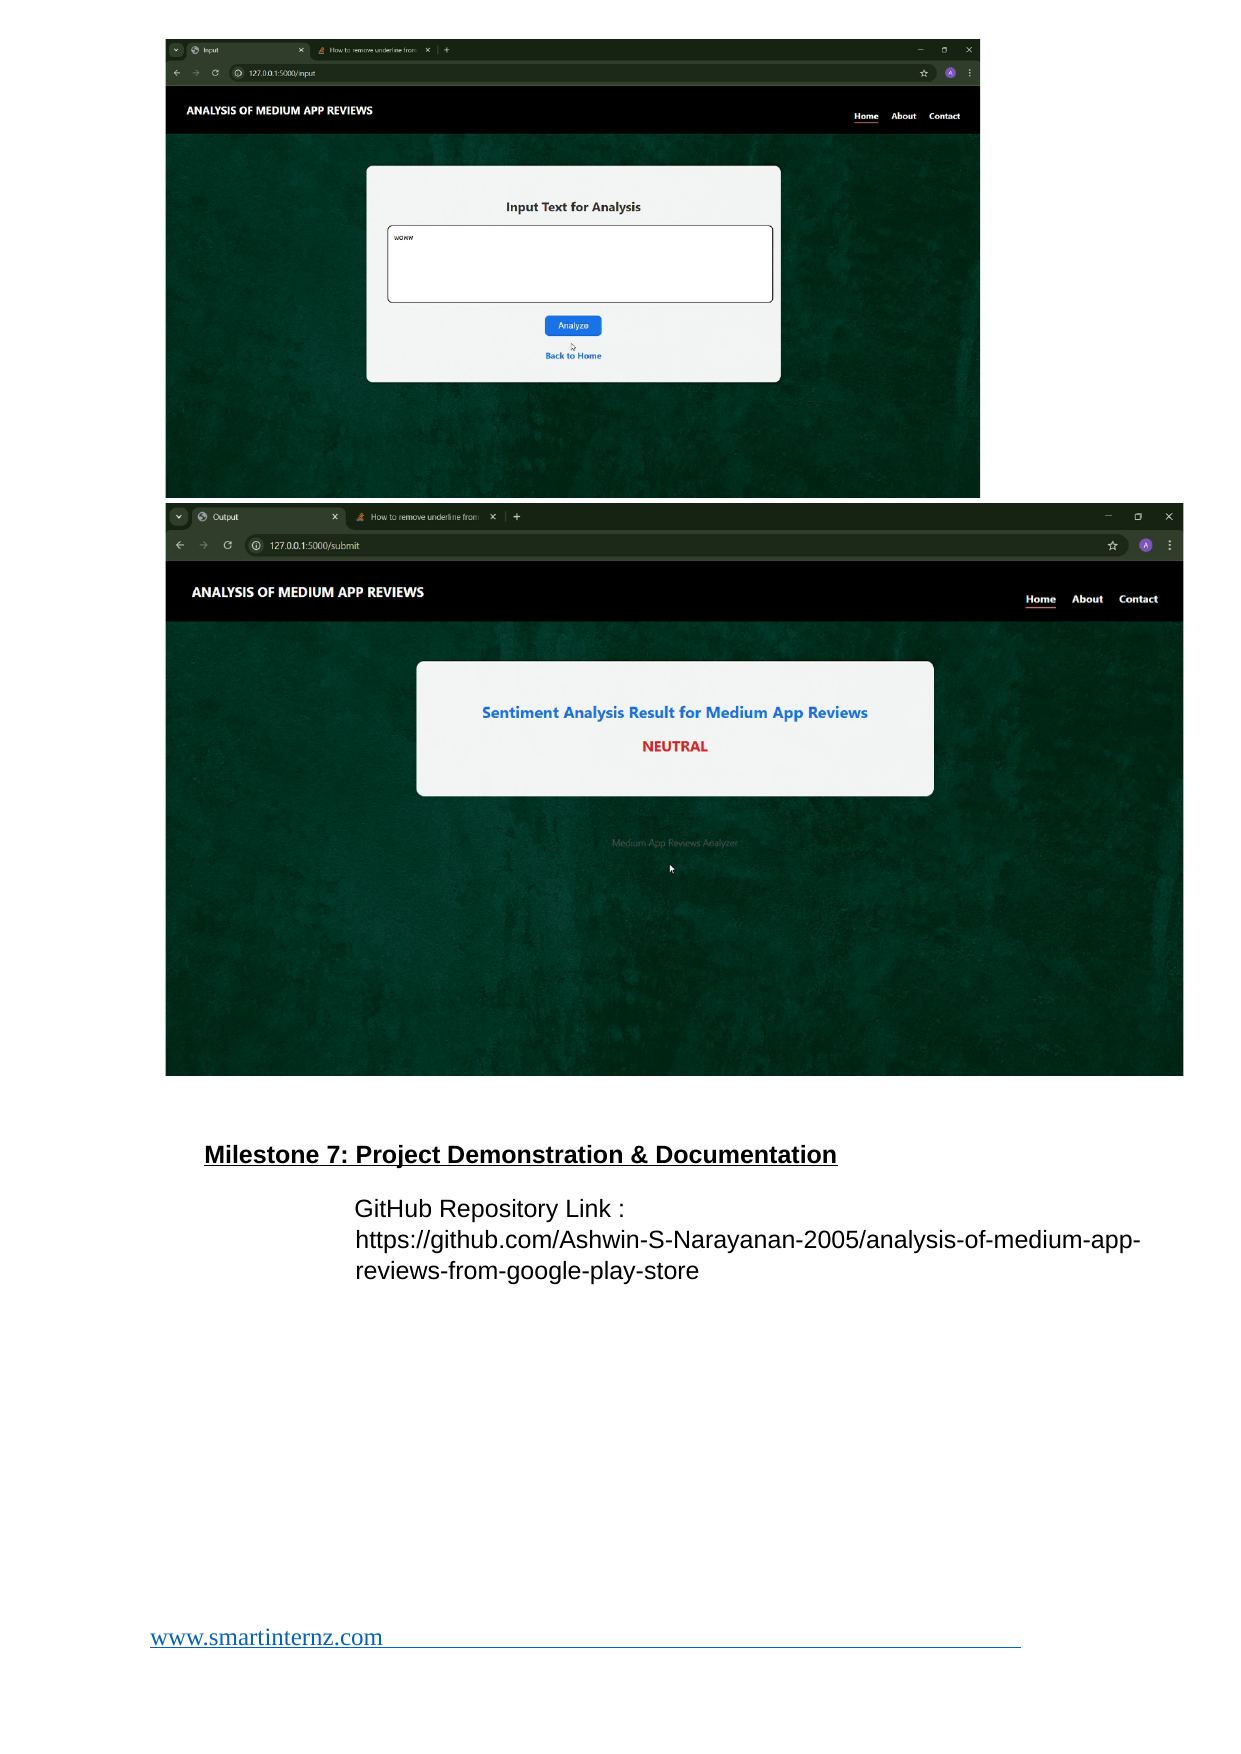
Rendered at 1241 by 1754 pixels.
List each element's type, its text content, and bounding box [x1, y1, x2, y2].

text GitHub Repository Link : https://github.com/Ashwin-S-Narayanan-2005/analysis-of-medium-app-reviews-from-google-play-store [354, 1194, 1168, 1284]
picture [165, 39, 981, 498]
subtitle Milestone 7: Project Demonstration & Documentation [204, 1140, 1168, 1169]
picture [165, 503, 1184, 1076]
